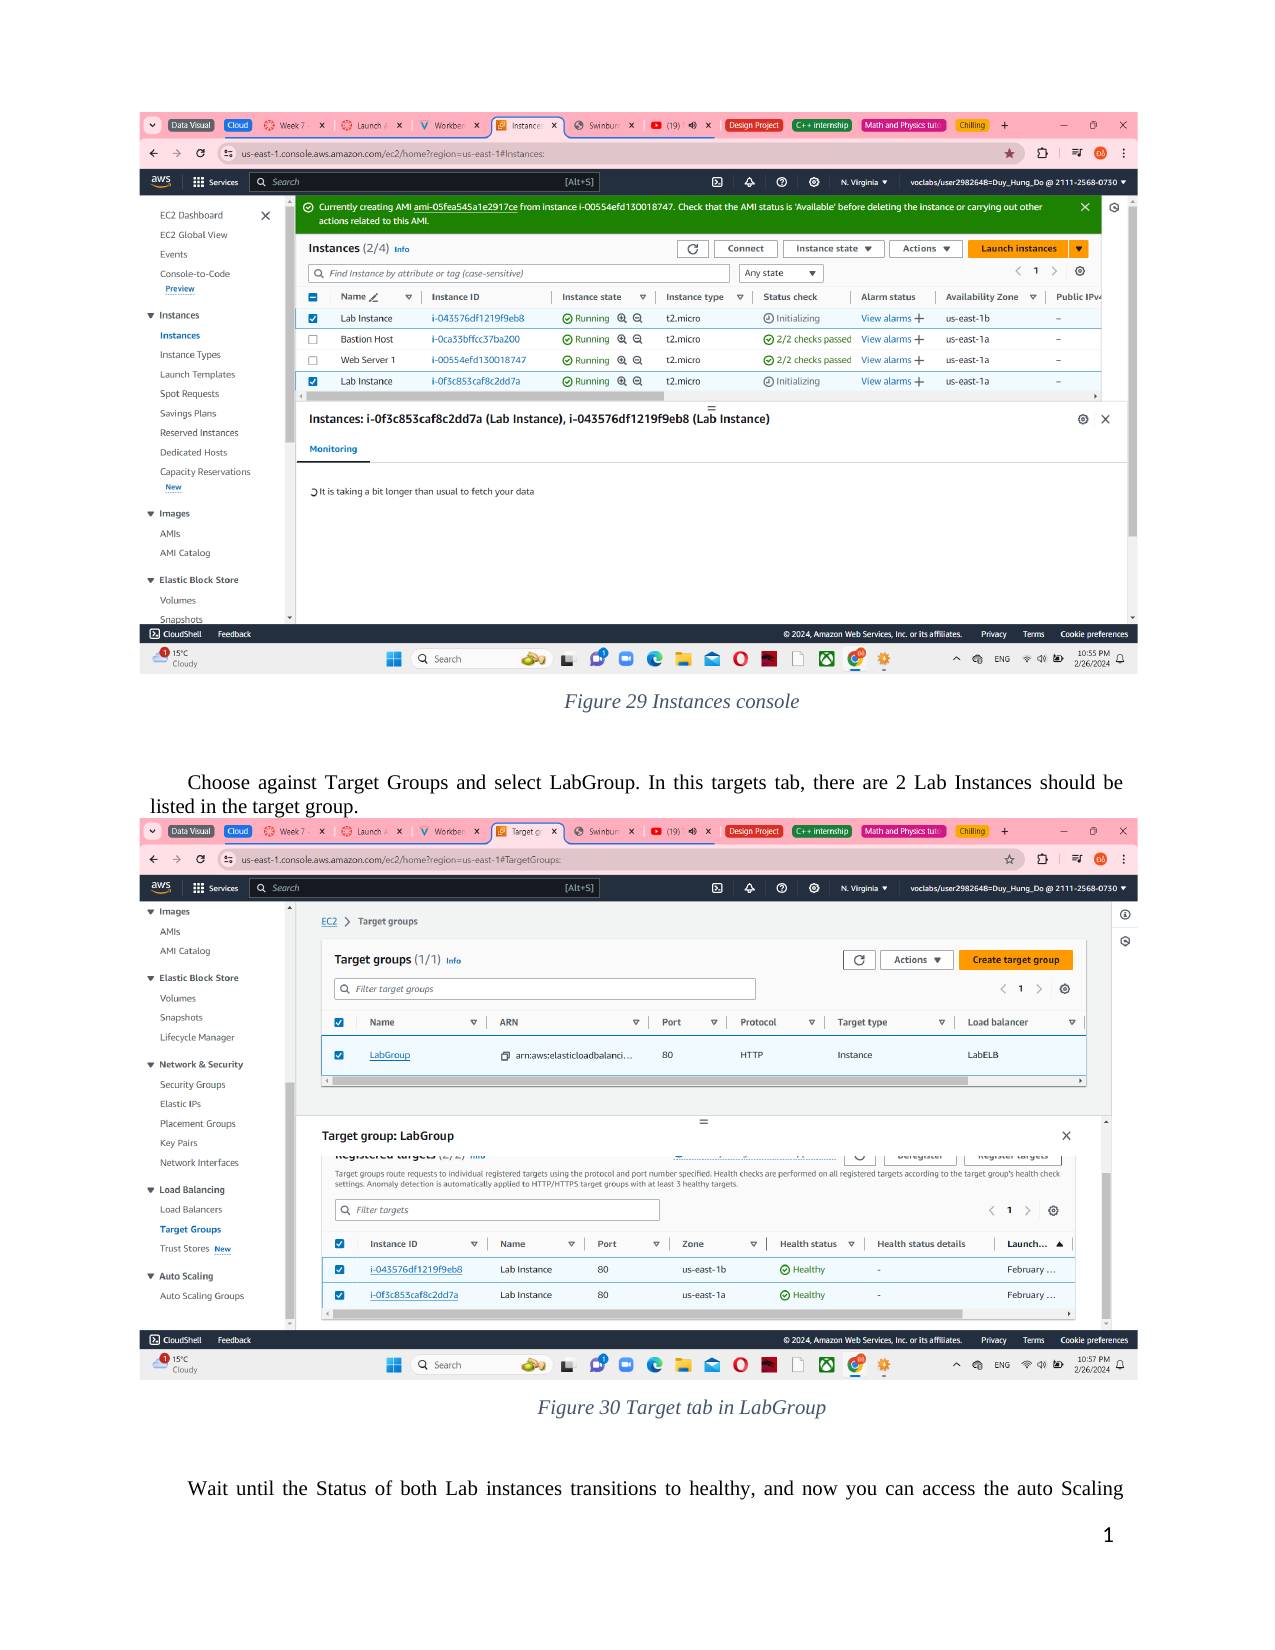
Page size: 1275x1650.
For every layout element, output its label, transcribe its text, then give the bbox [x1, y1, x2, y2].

picture [139, 112, 1138, 674]
picture [139, 818, 1138, 1380]
text Figure 30 Target tab in LabGroup [226, 1395, 1137, 1419]
text Figure 29 Instances console [226, 689, 1137, 713]
text Choose against Target Groups and select LabGroup. In this targets tab, there are 2 Lab Instances should be listed in the target group. [150, 770, 1125, 818]
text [150, 1475, 1125, 1499]
